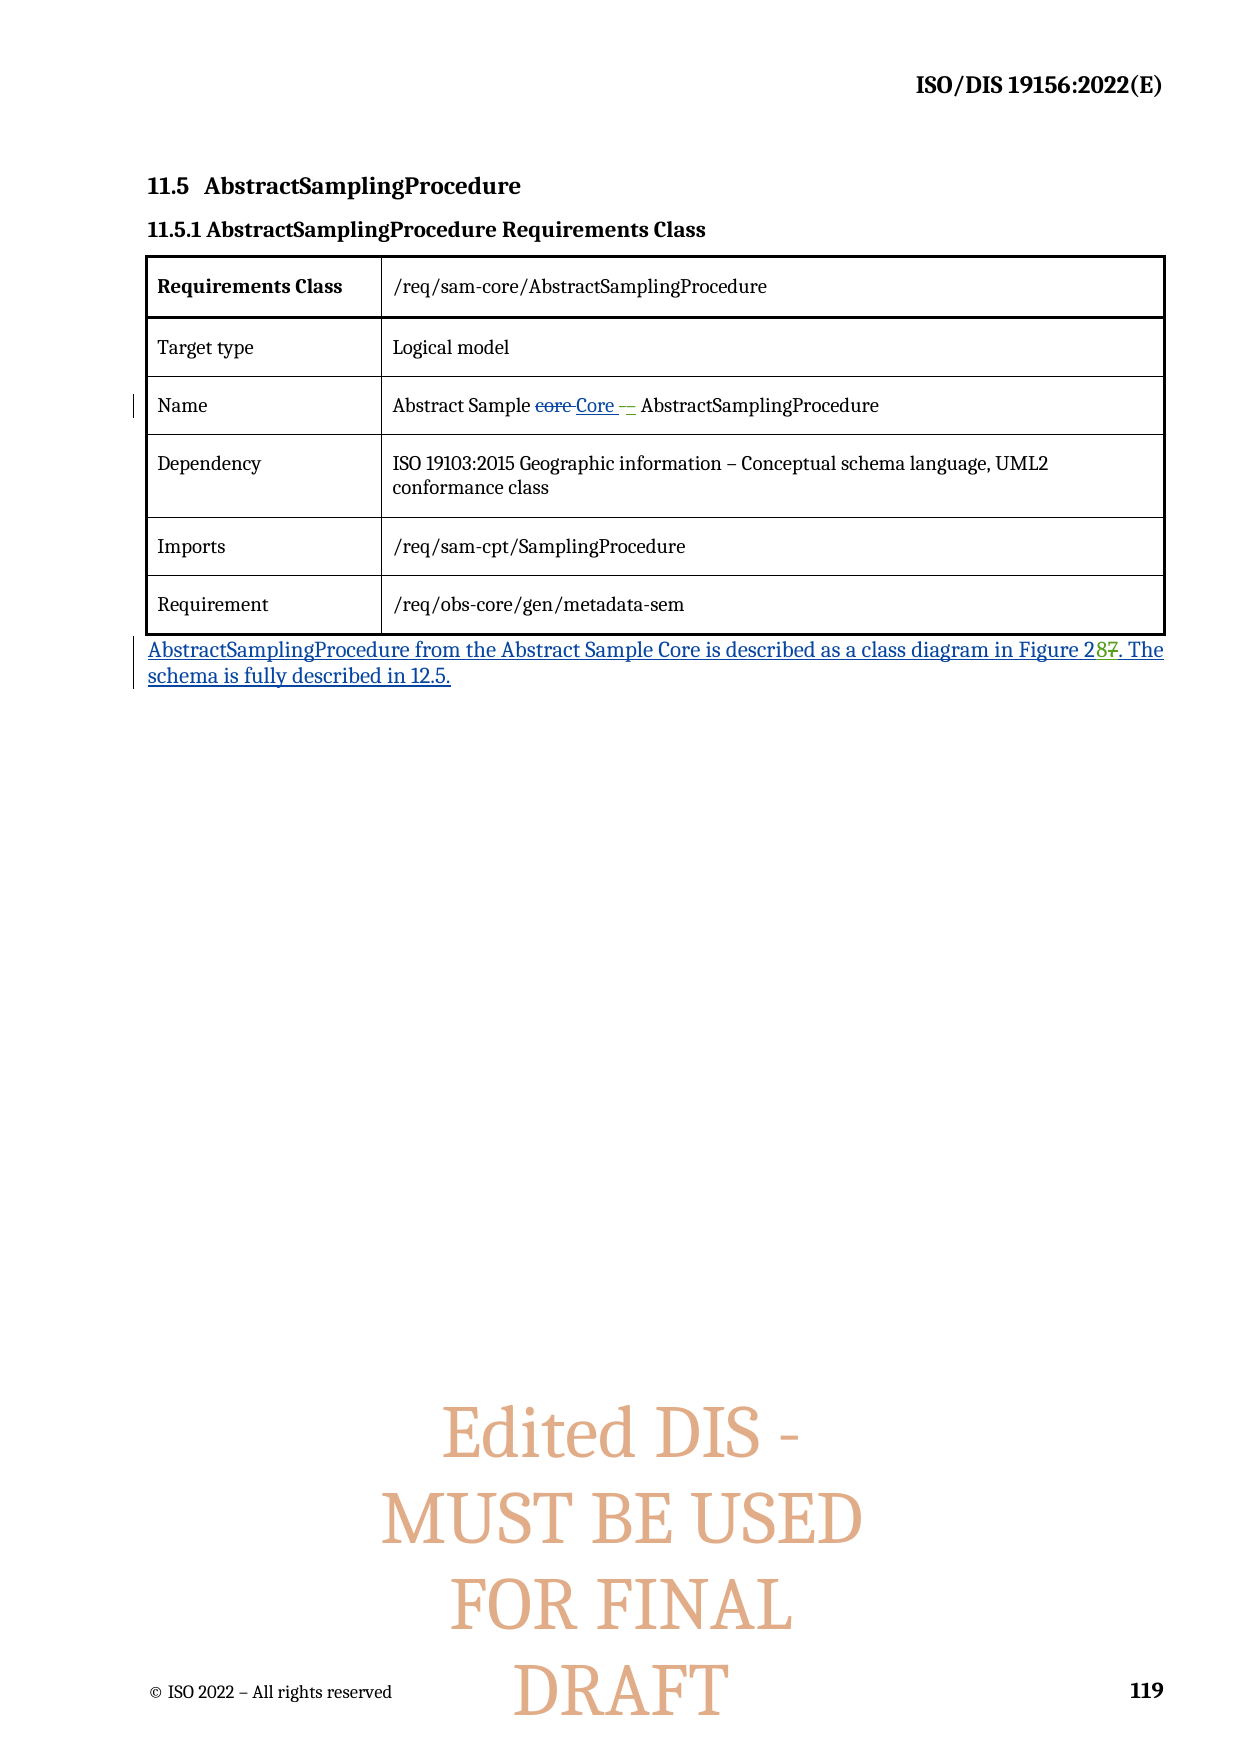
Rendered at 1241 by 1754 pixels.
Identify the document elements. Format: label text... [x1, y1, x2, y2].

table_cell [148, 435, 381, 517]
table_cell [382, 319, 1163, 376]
subtitle AbstractSamplingProcedure [148, 174, 1163, 200]
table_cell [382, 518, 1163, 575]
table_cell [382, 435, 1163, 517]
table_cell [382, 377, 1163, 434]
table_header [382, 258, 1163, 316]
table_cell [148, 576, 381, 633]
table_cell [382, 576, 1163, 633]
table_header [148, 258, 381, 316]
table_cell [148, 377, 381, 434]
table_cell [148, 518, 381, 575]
subtitle AbstractSamplingProcedure Requirements Class [148, 219, 1163, 243]
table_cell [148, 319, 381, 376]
